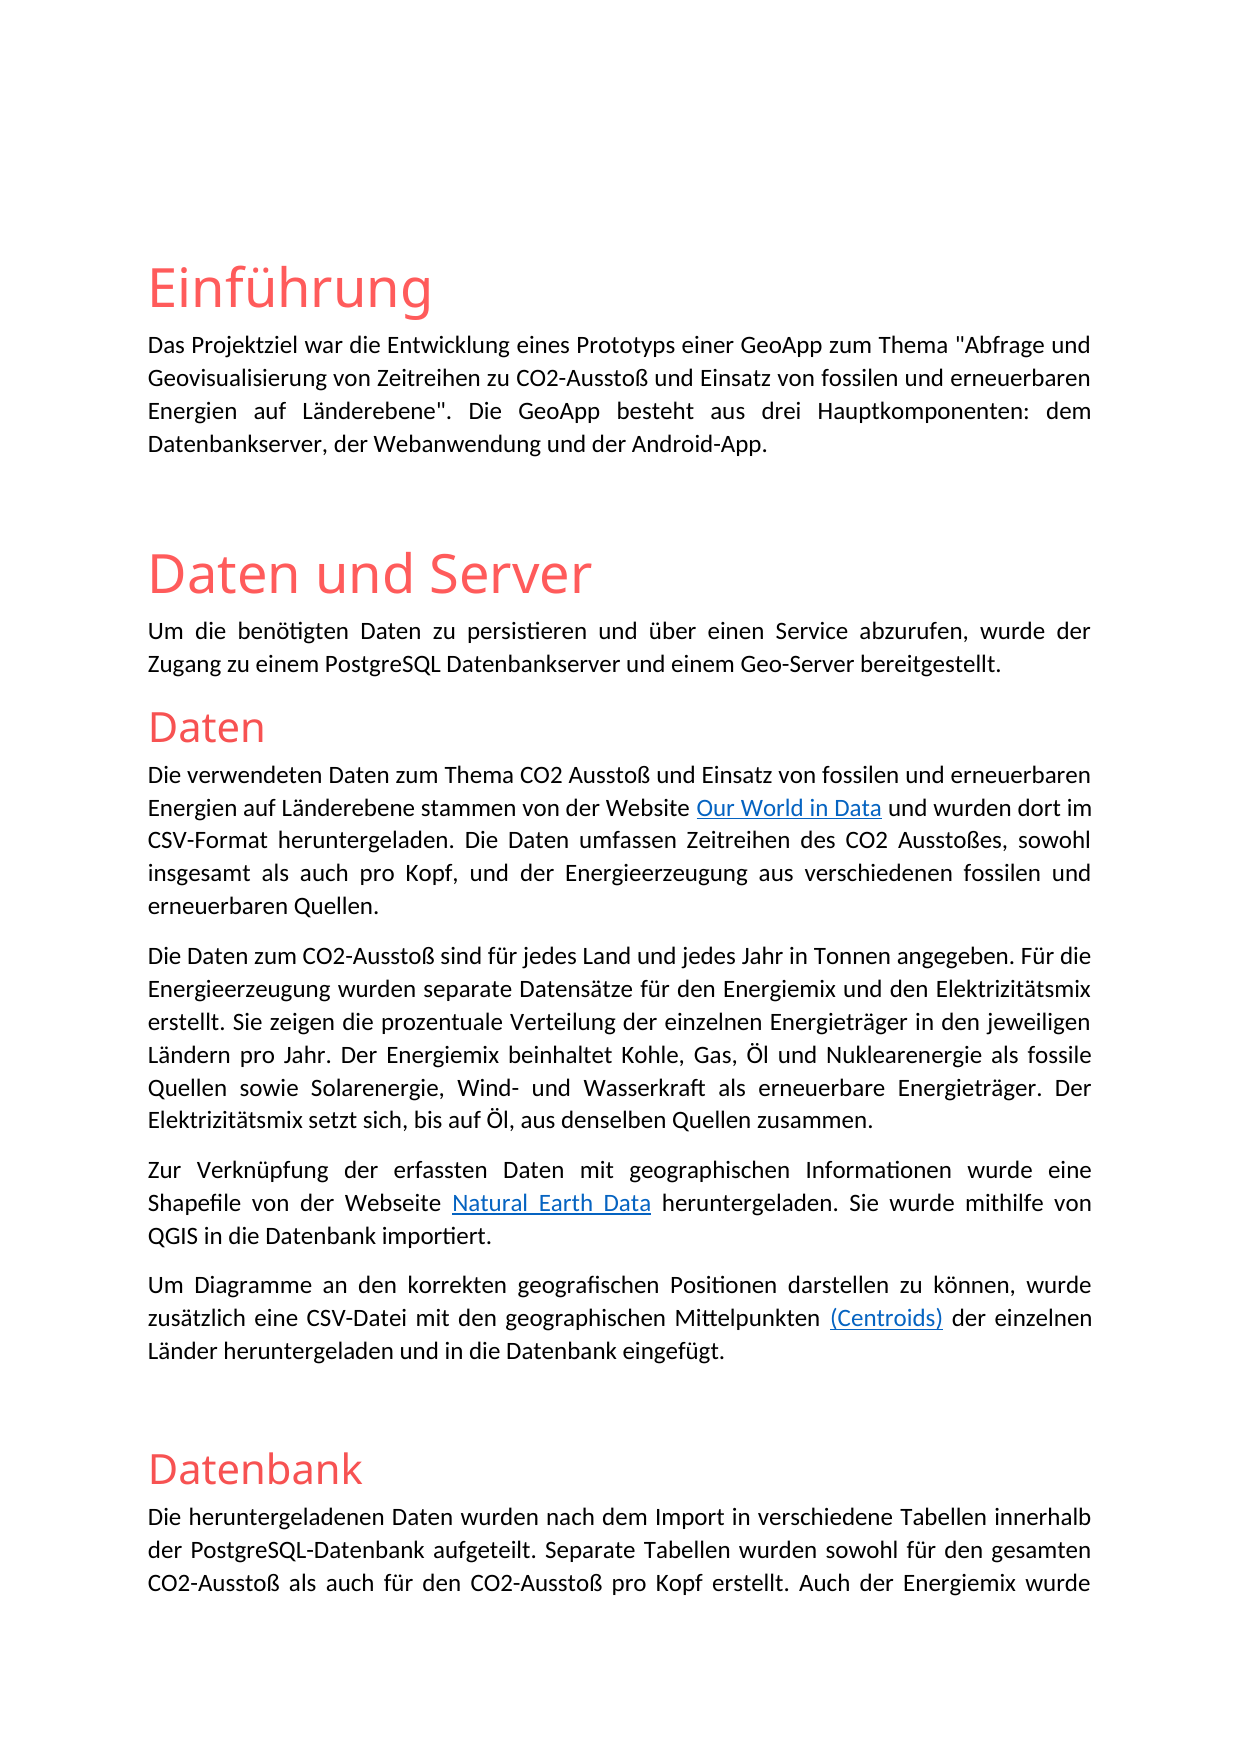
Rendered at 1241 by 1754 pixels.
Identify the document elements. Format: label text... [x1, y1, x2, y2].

text Um die benötigten Daten zu persistieren und über einen Service abzurufen, wurde der Zugang zu einem PostgreSQL Datenbankserver und einem Geo-Server bereitgestellt. [148, 615, 1093, 678]
text Die Daten zum CO2-Ausstoß sind für jedes Land und jedes Jahr in Tonnen angegeben. Für die Energieerzeugung wurden separate Datensätze für den Energiemix und den Elektrizitätsmix erstellt. Sie zeigen die prozentuale Verteilung der einzelnen Energieträger in den jeweiligen Ländern pro Jahr. Der Energiemix beinhaltet Kohle, Gas, Öl und Nuklearenergie als fossile Quellen sowie Solarenergie, Wind- und Wasserkraft als erneuerbare Energieträger. Der Elektrizitätsmix setzt sich, bis auf Öl, aus denselben Quellen zusammen. [148, 940, 1093, 1135]
text Das Projektziel war die Entwicklung eines Prototyps einer GeoApp zum Thema "Abfrage und Geovisualisierung von Zeitreihen zu CO2-Ausstoß und Einsatz von fossilen und erneuerbaren Energien auf Länderebene". Die GeoApp besteht aus drei Hauptkomponenten: dem Datenbankserver, der Webanwendung und der Android-App. [148, 329, 1093, 458]
subtitle Daten [148, 698, 1093, 754]
text Zur Verknüpfung der erfassten Daten mit geographischen Informationen wurde eine Shapefile von der Webseite Natural Earth Data heruntergeladen. Sie wurde mithilfe von QGIS in die Datenbank importiert. [148, 1154, 1093, 1251]
text Die verwendeten Daten zum Thema CO2 Ausstoß und Einsatz von fossilen und erneuerbaren Energien auf Länderebene stammen von der Website Our World in Data und wurden dort im CSV-Format heruntergeladen. Die Daten umfassen Zeitreihen des CO2 Ausstoßes, sowohl insgesamt als auch pro Kopf, und der Energieerzeugung aus verschiedenen fossilen und erneuerbaren Quellen. [148, 759, 1093, 921]
subtitle Datenbank [148, 1440, 1093, 1497]
subtitle Einführung [148, 250, 1093, 323]
text Um Diagramme an den korrekten geografischen Positionen darstellen zu können, wurde zusätzlich eine CSV-Datei mit den geographischen Mittelpunkten (Centroids) der einzelnen Länder heruntergeladen und in die Datenbank eingefügt. [148, 1270, 1093, 1366]
subtitle Daten und Server [148, 536, 1093, 609]
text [148, 1501, 1093, 1598]
